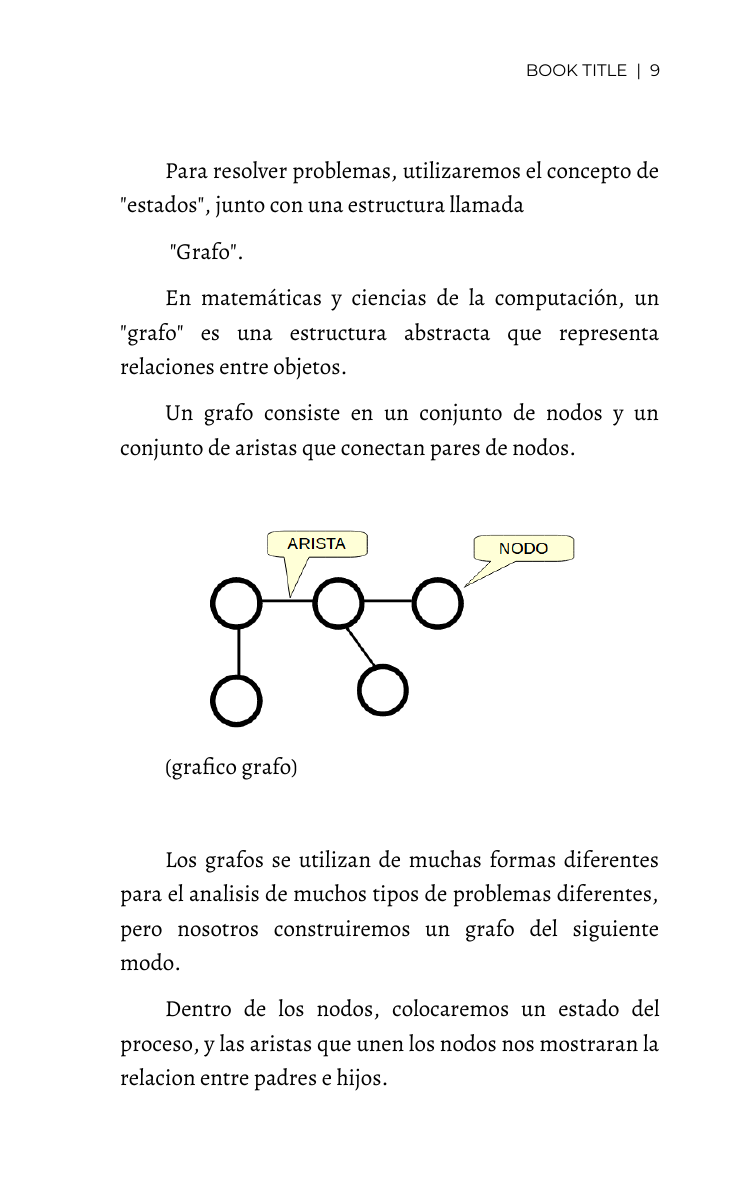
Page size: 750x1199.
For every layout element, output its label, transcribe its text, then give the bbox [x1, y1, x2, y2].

text Los grafos se utilizan de muchas formas diferentes para el analisis de muchos tipos de problemas diferentes, pero nosotros construiremos un grafo del siguiente modo. [120, 844, 660, 978]
text (grafico grafo) [120, 572, 660, 782]
text "Grafo". [120, 236, 660, 267]
text Un grafo consiste en un conjunto de nodos y un conjunto de aristas que conectan pares de nodos. [120, 397, 660, 463]
text Para resolver problemas, utilizaremos el concepto de "estados", junto con una estructura llamada [120, 155, 660, 220]
text En matemáticas y ciencias de la computación, un "grafo" es una estructura abstracta que representa relaciones entre objetos. [120, 282, 660, 382]
text Dentro de los nodos, colocaremos un estado del proceso, y las aristas que unen los nodos nos mostraran la relacion entre padres e hijos. [120, 993, 660, 1093]
picture [198, 525, 582, 736]
